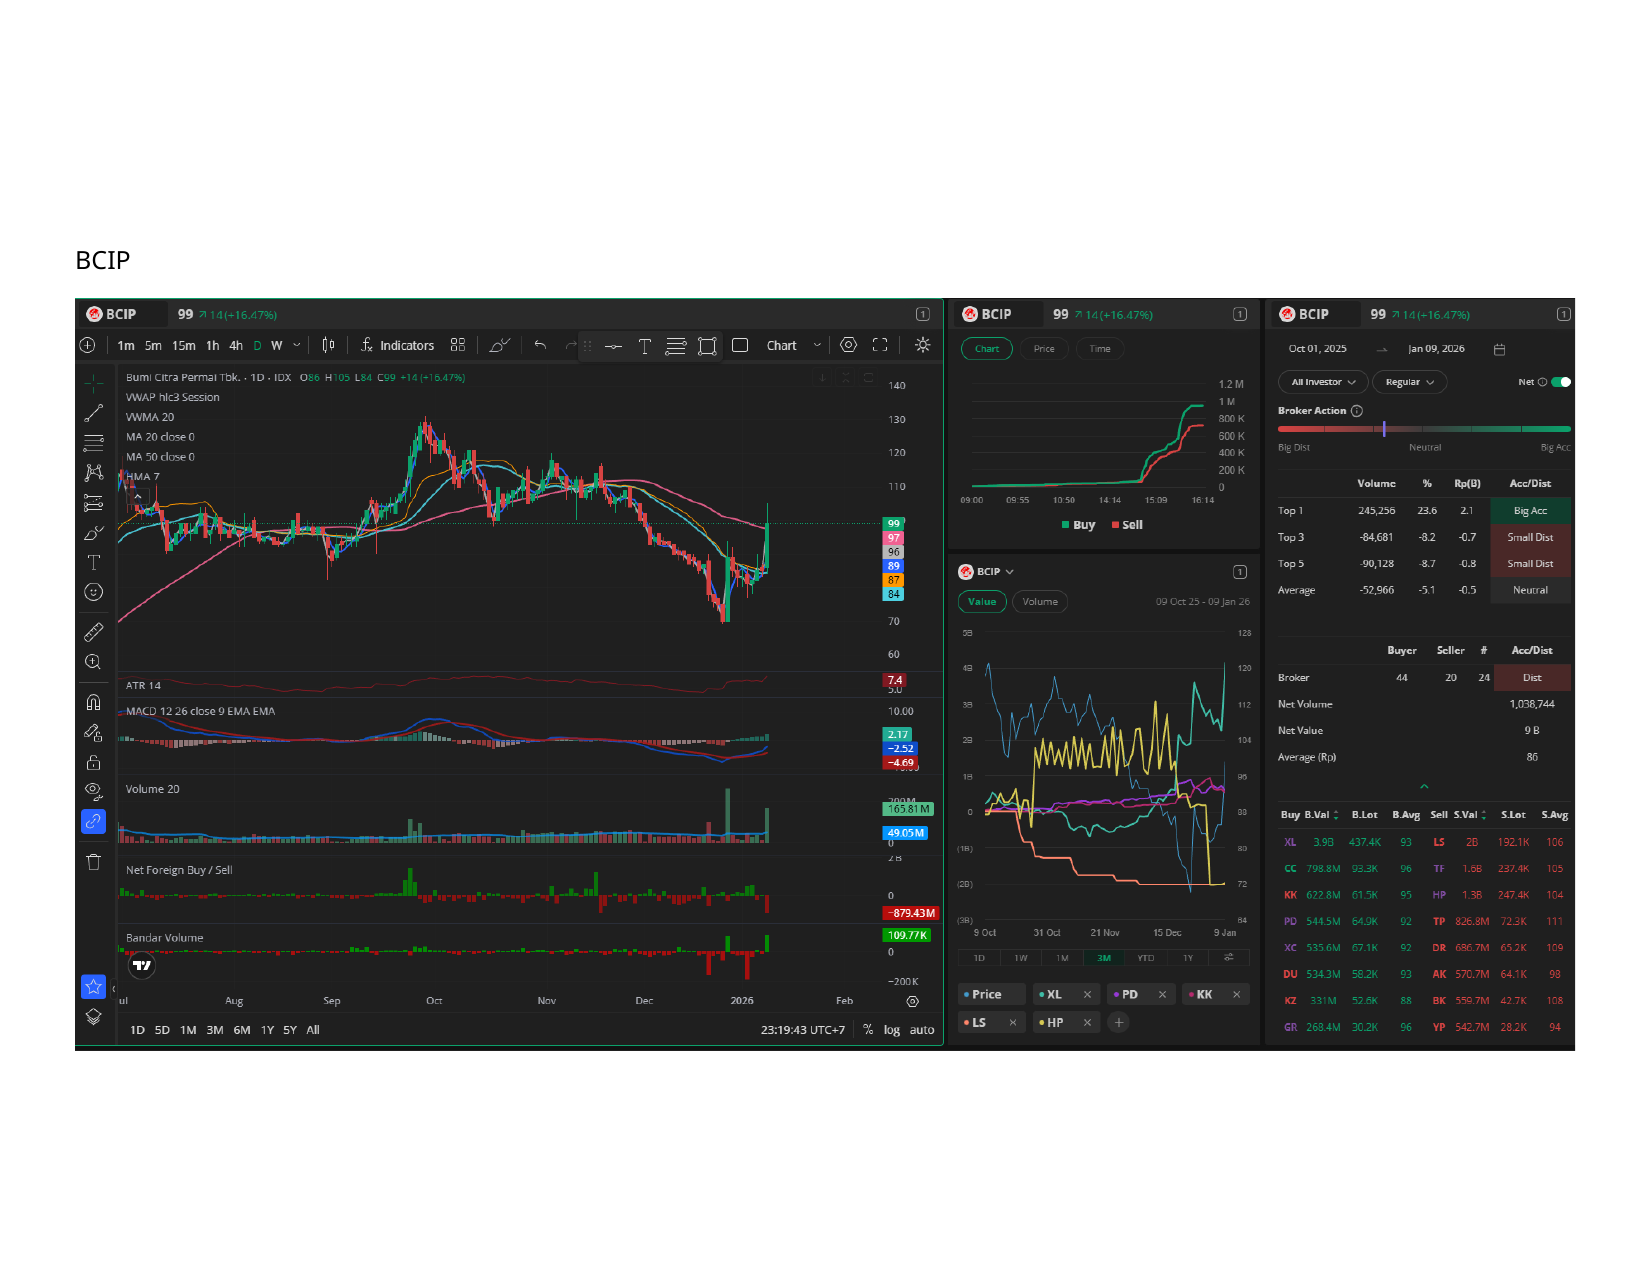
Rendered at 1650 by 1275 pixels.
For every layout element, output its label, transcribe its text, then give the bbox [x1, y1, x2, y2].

text BCIP [75, 242, 1575, 277]
picture [75, 298, 1575, 1051]
